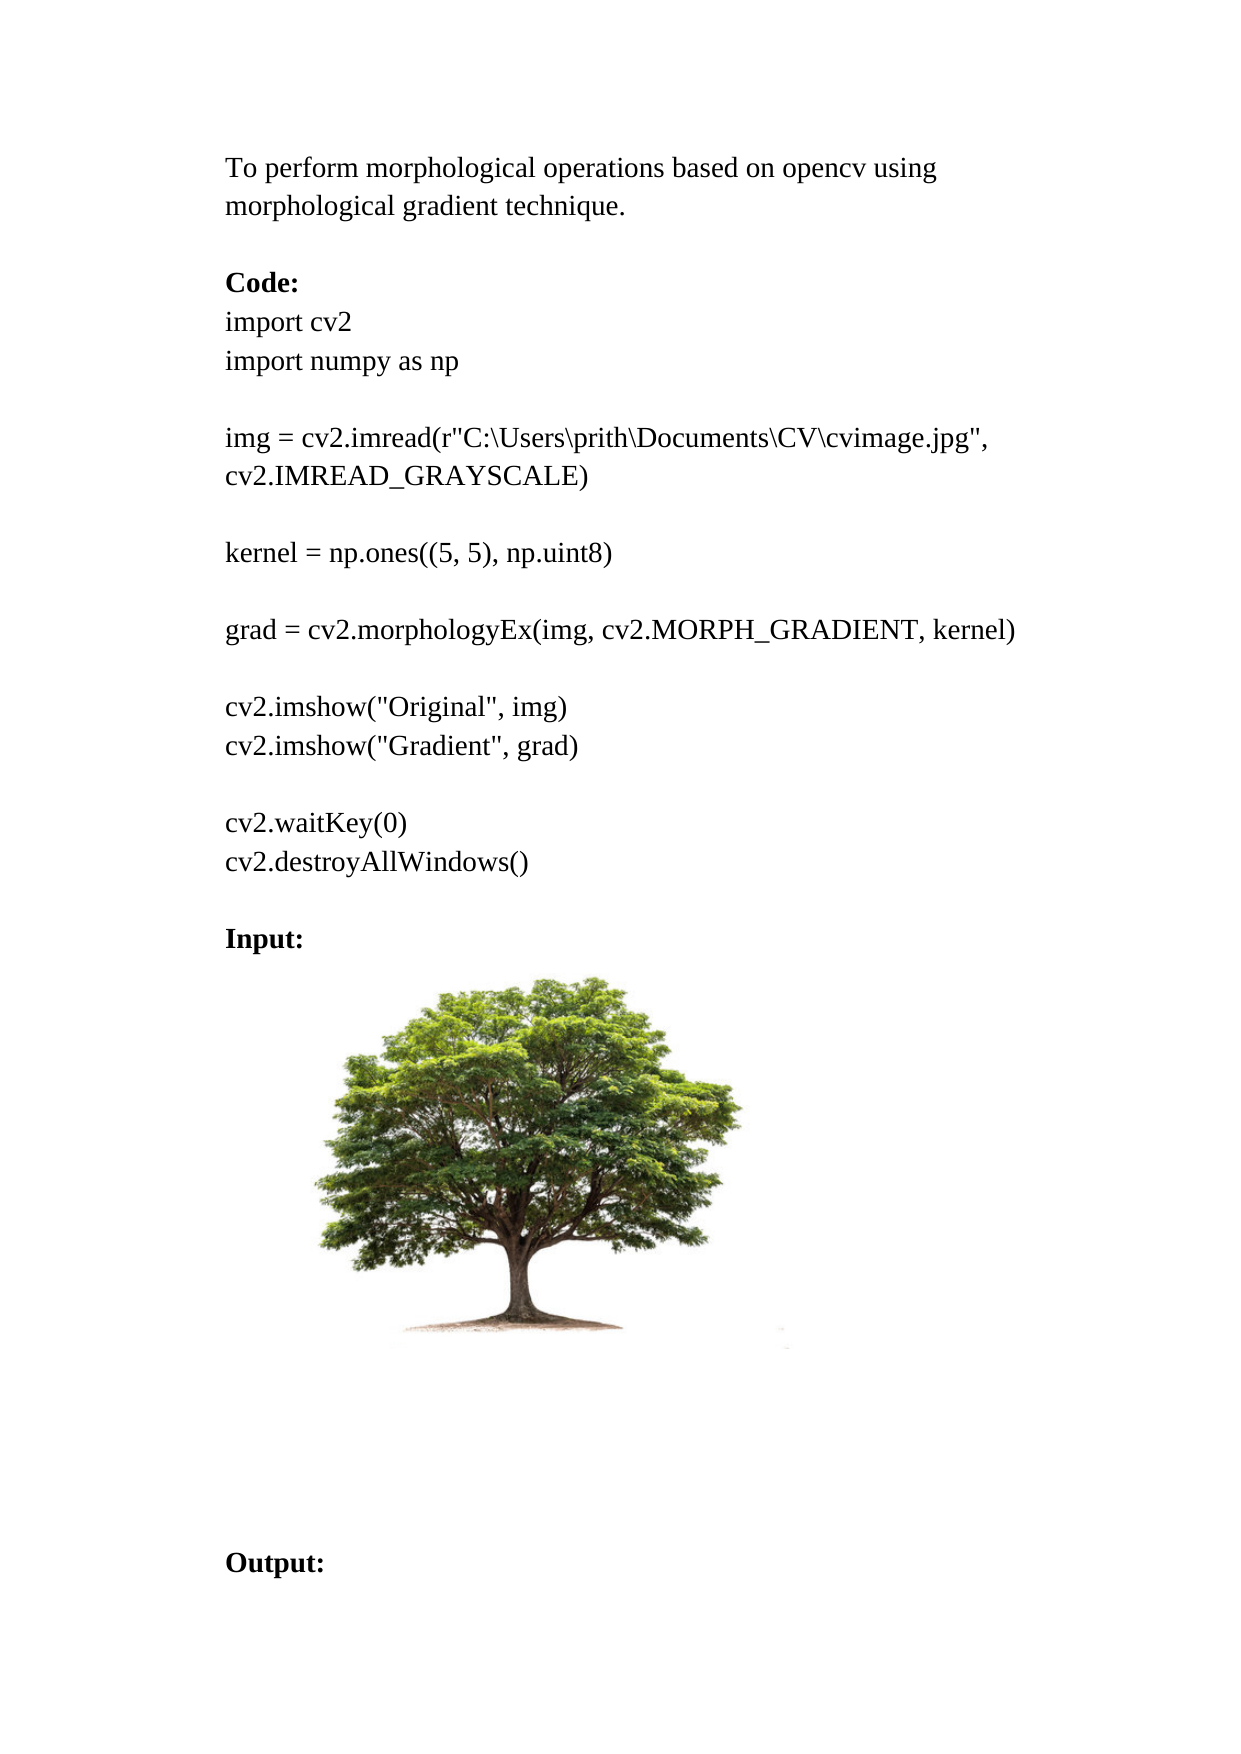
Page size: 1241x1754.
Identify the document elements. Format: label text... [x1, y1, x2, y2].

list Code: [225, 266, 1090, 299]
list cv2.destroyAllWindows() [225, 844, 1090, 877]
list To perform morphological operations based on opencv using morphological gradient technique. [225, 150, 1090, 222]
list grad = cv2.morphologyEx(img, cv2.MORPH_GRADIENT, kernel) [225, 612, 1090, 646]
list kernel = np.ones((5, 5), np.uint8) [225, 535, 1090, 569]
picture [225, 959, 812, 1349]
list cv2.imshow("Gradient", grad) [225, 728, 1090, 762]
list cv2.imshow("Original", img) [225, 689, 1090, 723]
list import cv2 [225, 304, 1090, 338]
list import numpy as np [225, 343, 1090, 376]
list img = cv2.imread(r"C:\Users\prith\Documents\CV\cvimage.jpg", cv2.IMREAD_GRAYSCALE) [225, 420, 1090, 492]
list Output: [225, 1545, 1090, 1578]
list Input: [225, 921, 1090, 954]
list cv2.waitKey(0) [225, 805, 1090, 839]
